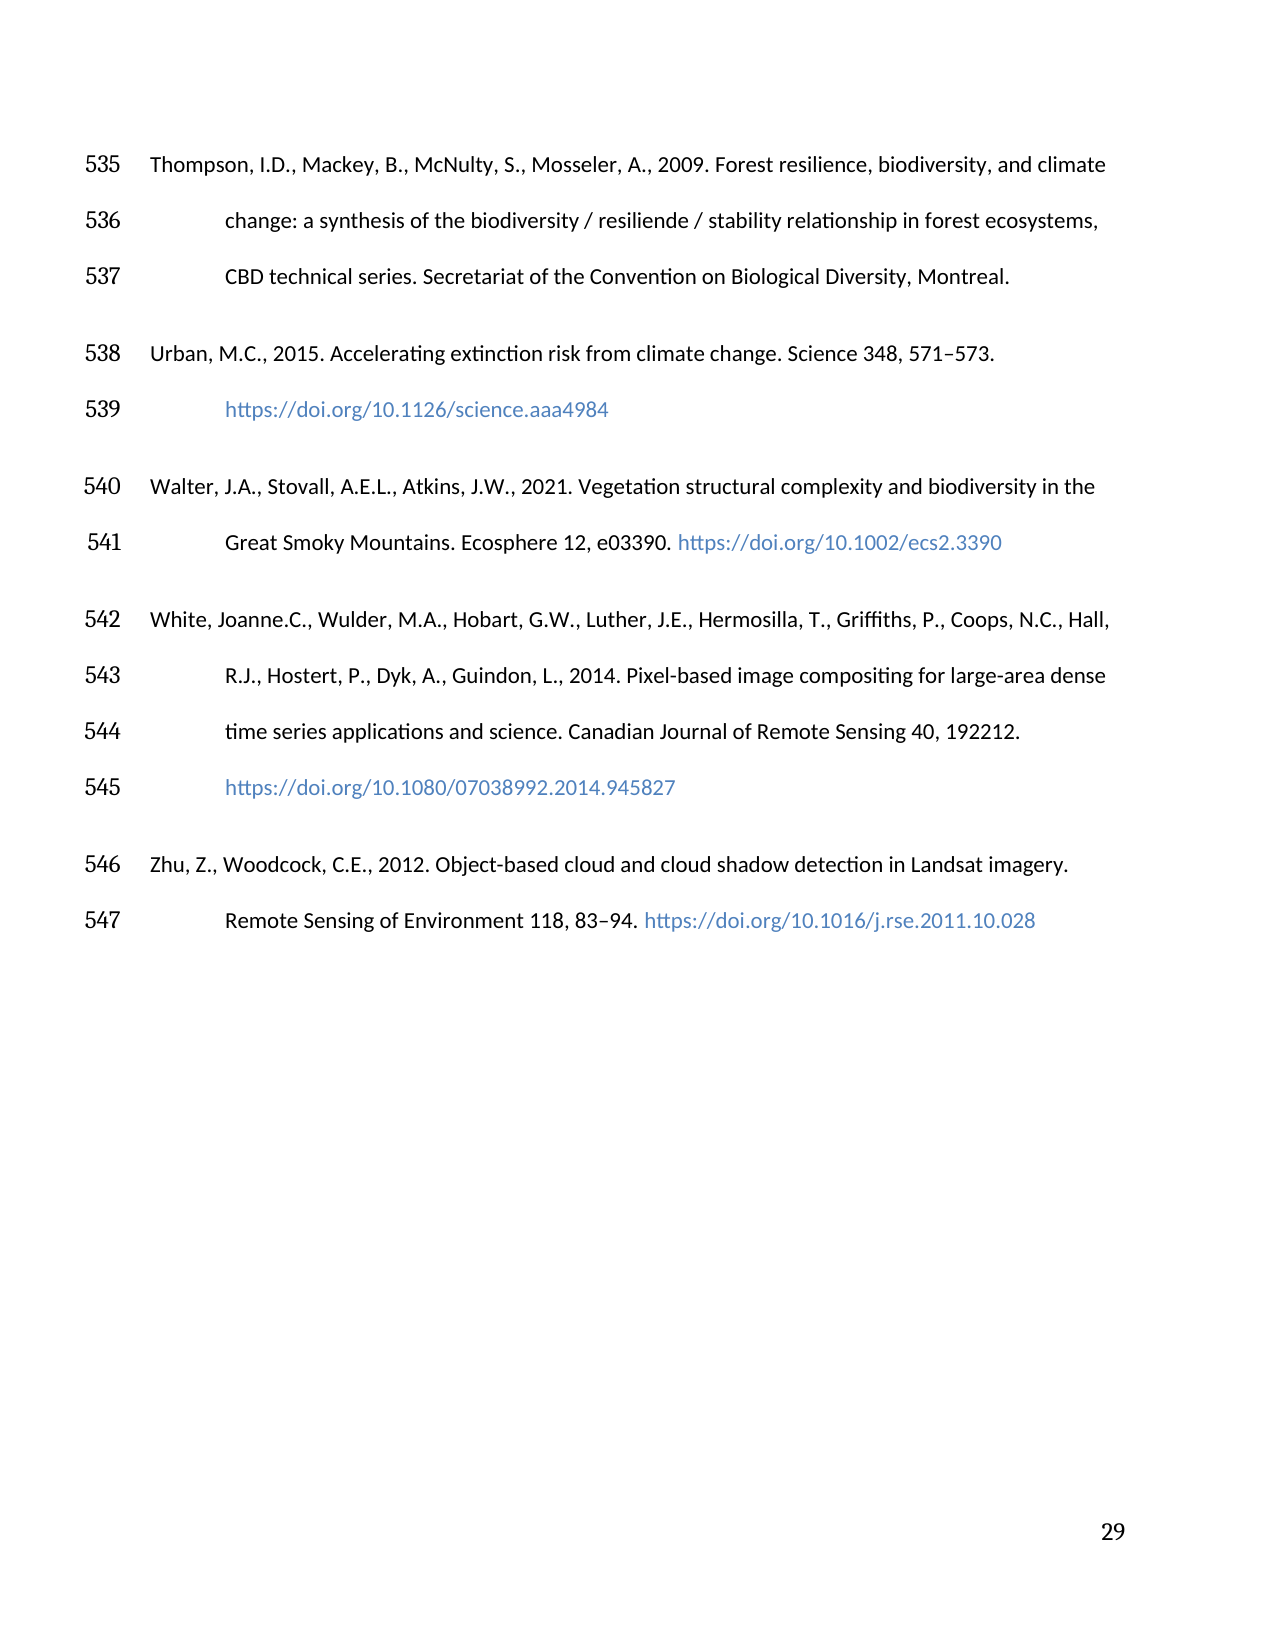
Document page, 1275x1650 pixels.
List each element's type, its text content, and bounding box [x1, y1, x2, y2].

text Zhu, Z., Woodcock, C.E., 2012. Object-based cloud and cloud shadow detection in Landsat imagery. Remote Sensing of Environment 118, 83–94. https://doi.org/10.1016/j.rse.2011.10.028 [150, 850, 1125, 934]
text Thompson, I.D., Mackey, B., McNulty, S., Mosseler, A., 2009. Forest resilience, biodiversity, and climate change: a synthesis of the biodiversity / resiliende / stability relationship in forest ecosystems, CBD technical series. Secretariat of the Convention on Biological Diversity, Montreal. [150, 150, 1125, 290]
text Walter, J.A., Stovall, A.E.L., Atkins, J.W., 2021. Vegetation structural complexity and biodiversity in the Great Smoky Mountains. Ecosphere 12, e03390. https://doi.org/10.1002/ecs2.3390 [150, 472, 1125, 556]
text Urban, M.C., 2015. Accelerating extinction risk from climate change. Science 348, 571–573. https://doi.org/10.1126/science.aaa4984 [150, 339, 1125, 423]
text White, Joanne.C., Wulder, M.A., Hobart, G.W., Luther, J.E., Hermosilla, T., Griffiths, P., Coops, N.C., Hall, R.J., Hostert, P., Dyk, A., Guindon, L., 2014. Pixel-based image compositing for large-area dense time series applications and science. Canadian Journal of Remote Sensing 40, 192212. https://doi.org/10.1080/07038992.2014.945827 [150, 605, 1125, 801]
